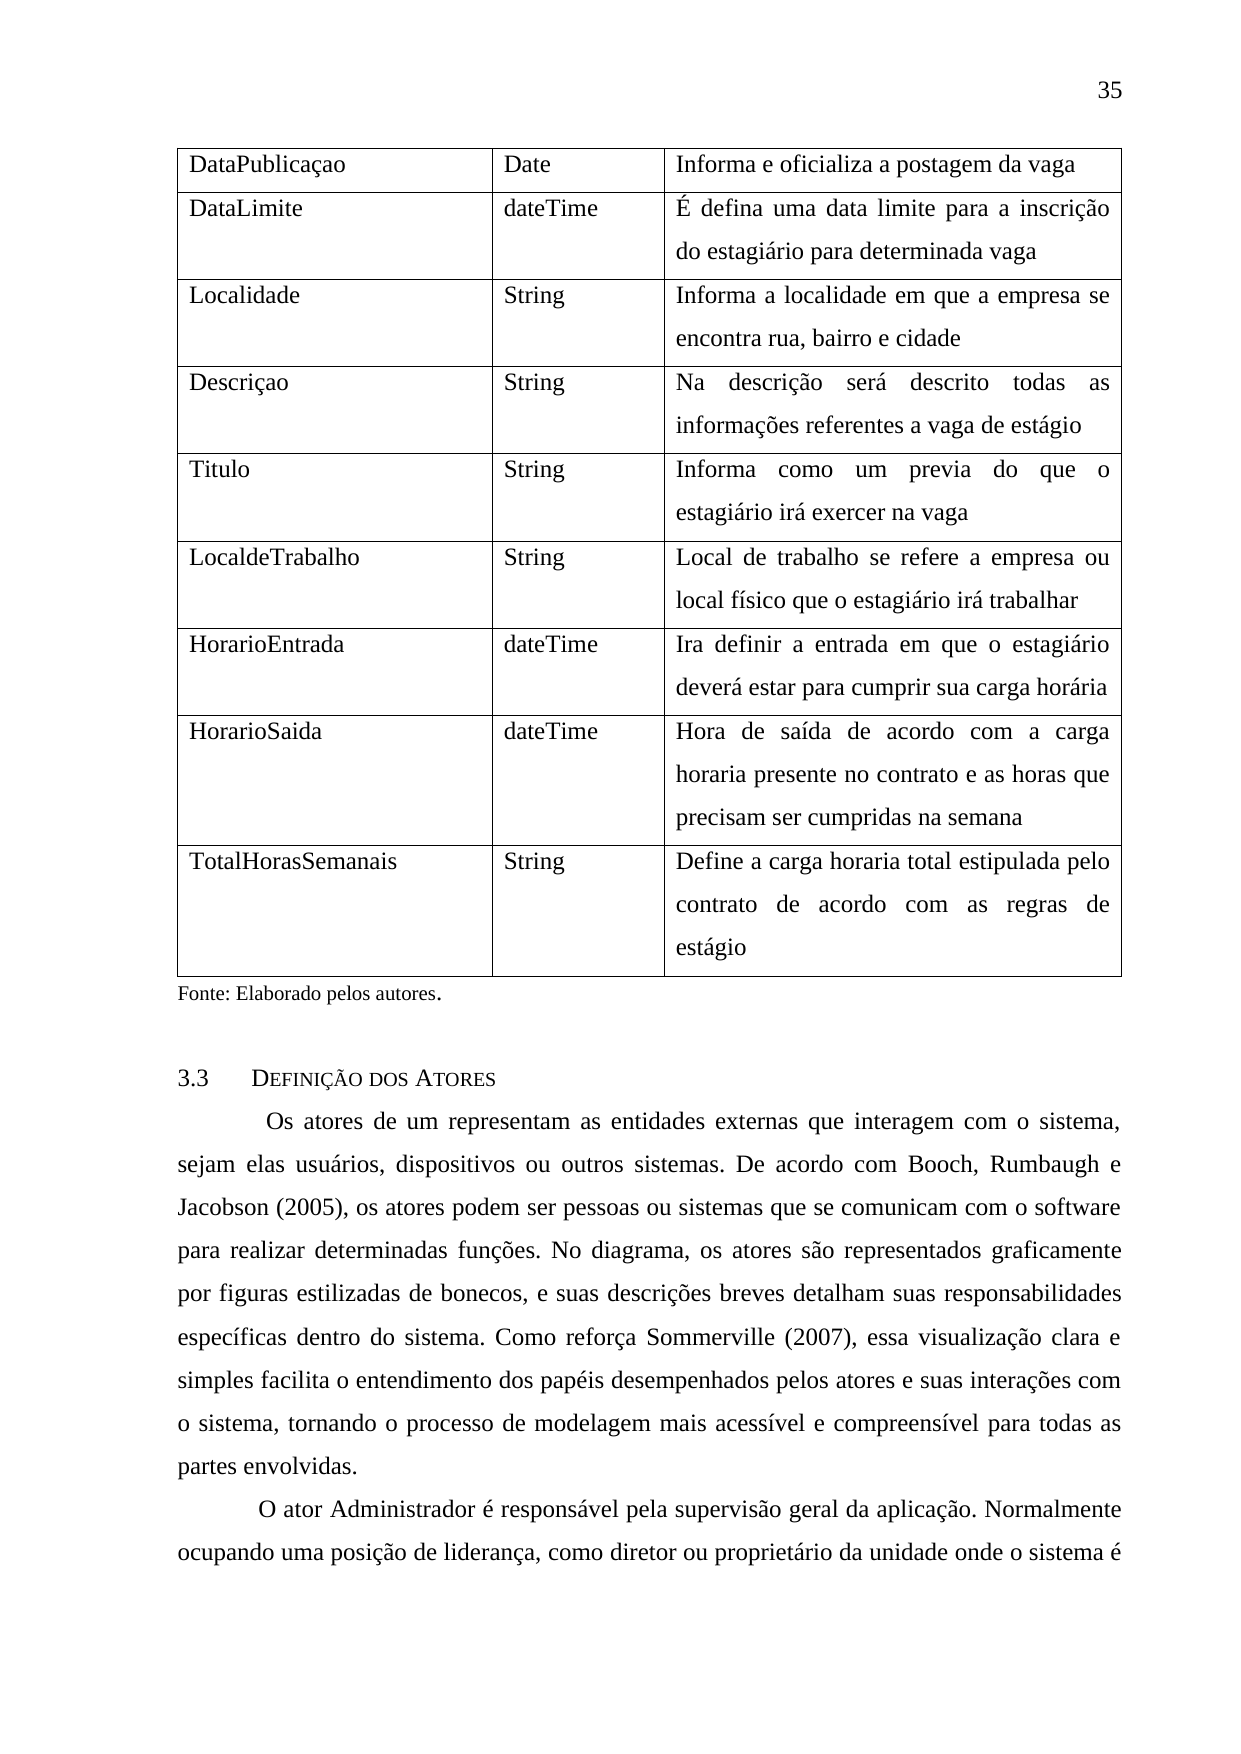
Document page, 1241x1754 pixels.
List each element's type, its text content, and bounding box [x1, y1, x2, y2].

table_cell Na descrição será descrito todas as informações referentes a vaga de estágio [665, 367, 1121, 453]
table_cell Informa como um previa do que o estagiário irá exercer na vaga [665, 454, 1121, 541]
table_cell Hora de saída de acordo com a carga horaria presente no contrato e as horas que precisam ser cumpridas na semana [665, 716, 1121, 845]
table_cell String [493, 542, 664, 628]
table_cell String [493, 846, 664, 976]
table_cell DataPublicaçao [178, 149, 492, 192]
text Os atores de um representam as entidades externas que interagem com o sistema, sejam elas usuários, dispositivos ou outros sistemas. De acordo com Booch, Rumbaugh e Jacobson (2005), os atores podem ser pessoas ou sistemas que se comunicam com o software para realizar determinadas funções. No diagrama, os atores são representados graficamente por figuras estilizadas de bonecos, e suas descrições breves detalham suas responsabilidades específicas dentro do sistema. Como reforça Sommerville (2007), essa visualização clara e simples facilita o entendimento dos papéis desempenhados pelos atores e suas interações com o sistema, tornando o processo de modelagem mais acessível e compreensível para todas as partes envolvidas. [177, 1106, 1122, 1480]
subtitle Definição dos Atores [177, 1063, 1122, 1092]
table_cell Ira definir a entrada em que o estagiário deverá estar para cumprir sua carga horária [665, 629, 1121, 715]
table_cell dateTime [493, 193, 664, 279]
table_cell Descriçao [178, 367, 492, 453]
table_cell HorarioSaida [178, 716, 492, 845]
table_cell HorarioEntrada [178, 629, 492, 715]
table_cell Local de trabalho se refere a empresa ou local físico que o estagiário irá trabalhar [665, 542, 1121, 628]
table_cell Define a carga horaria total estipulada pelo contrato de acordo com as regras de estágio [665, 846, 1121, 976]
table_cell TotalHorasSemanais [178, 846, 492, 976]
table_cell Informa e oficializa a postagem da vaga [665, 149, 1121, 192]
table_cell String [493, 367, 664, 453]
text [177, 1494, 1122, 1566]
table_cell LocaldeTrabalho [178, 542, 492, 628]
table_cell String [493, 280, 664, 366]
table_cell Titulo [178, 454, 492, 541]
table_cell Localidade [178, 280, 492, 366]
table_cell String [493, 454, 664, 541]
table_cell dateTime [493, 629, 664, 715]
text Fonte: Elaborado pelos autores. [177, 977, 1122, 1005]
table_cell Date [493, 149, 664, 192]
table_cell É defina uma data limite para a inscrição do estagiário para determinada vaga [665, 193, 1121, 279]
table_cell DataLimite [178, 193, 492, 279]
table_cell dateTime [493, 716, 664, 845]
table_cell Informa a localidade em que a empresa se encontra rua, bairro e cidade [665, 280, 1121, 366]
